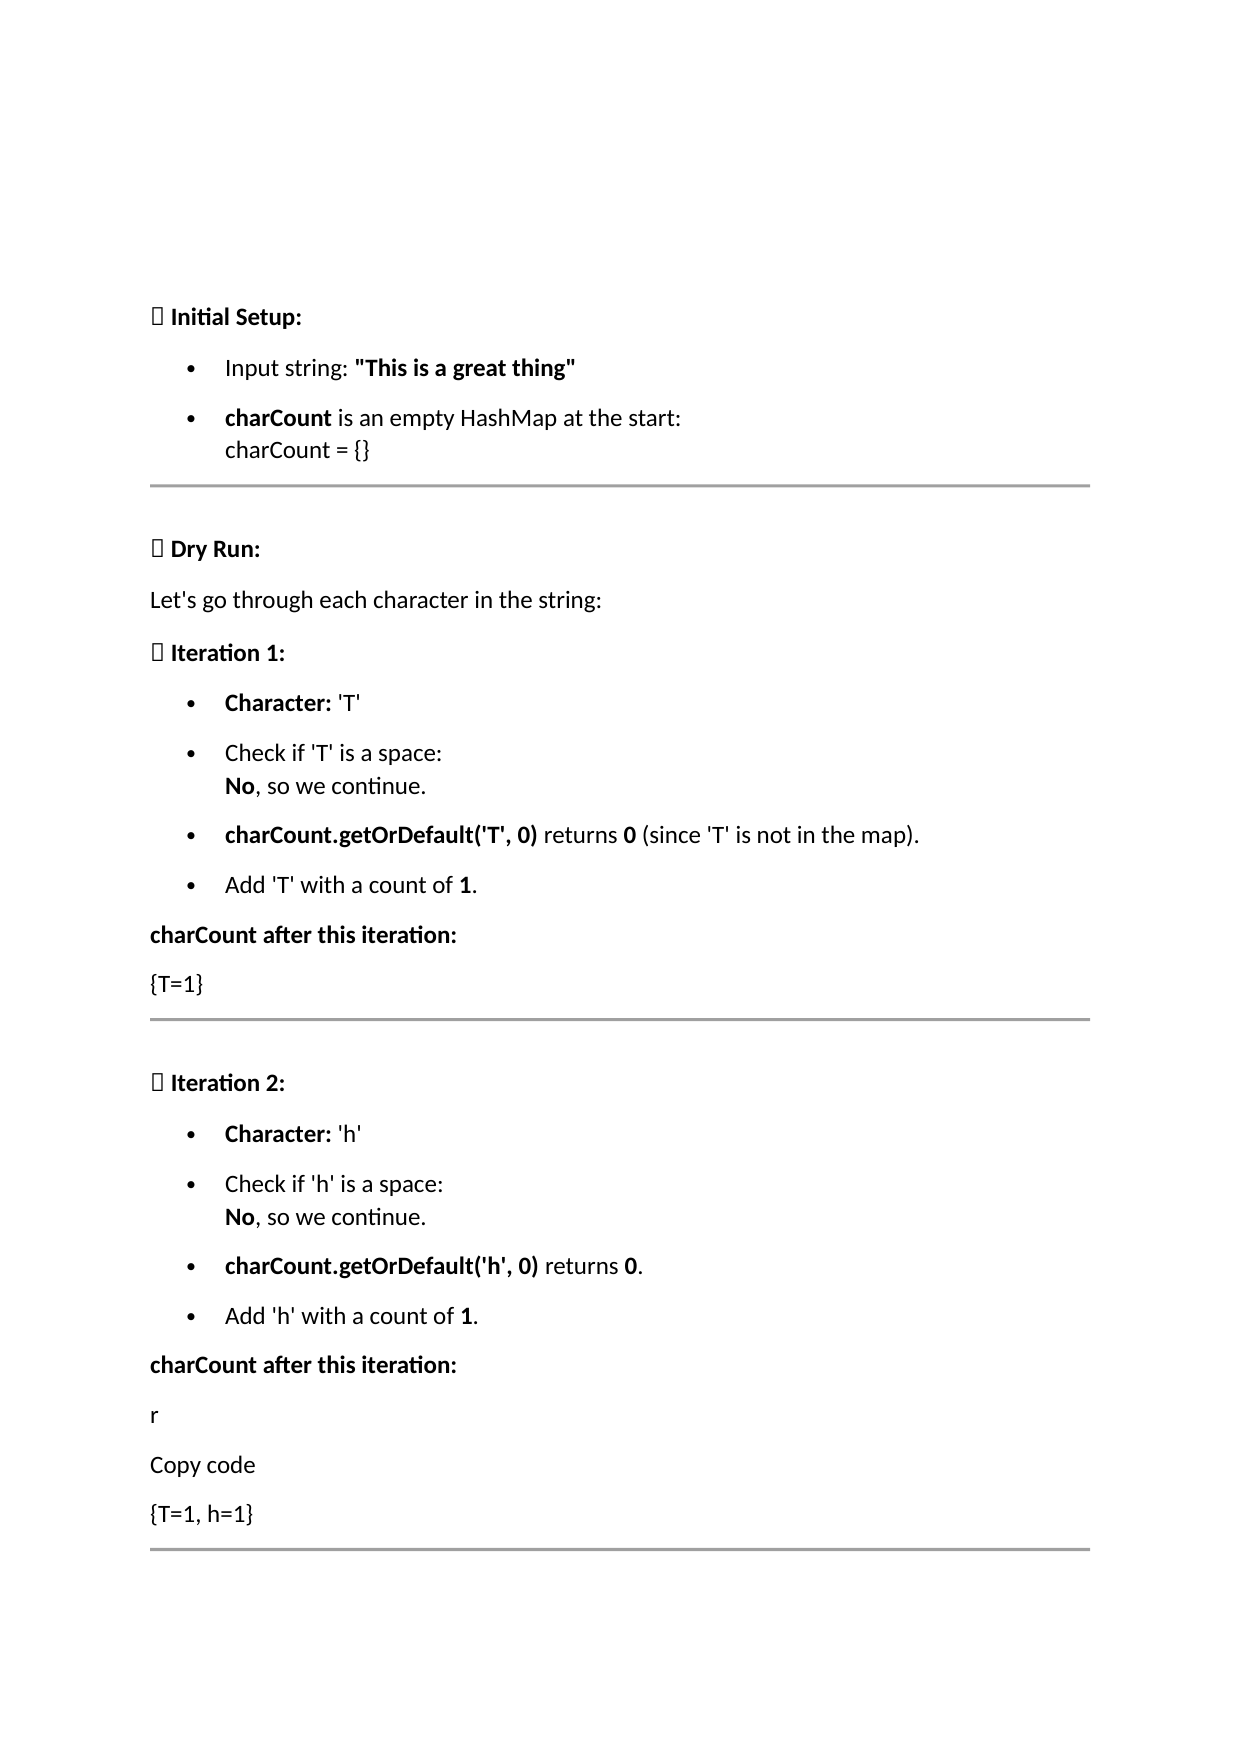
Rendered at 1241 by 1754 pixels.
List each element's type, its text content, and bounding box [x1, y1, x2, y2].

text r [150, 1399, 1090, 1430]
text ✅ Iteration 2: [150, 1065, 1090, 1099]
list Character: 'T' [187, 688, 1090, 718]
list charCount is an empty HashMap at the start: charCount = {} [187, 402, 1090, 465]
list Check if 'h' is a space: No, so we continue. [187, 1168, 1090, 1231]
text charCount after this iteration: [150, 1349, 1090, 1380]
list Input string: "This is a great thing" [187, 352, 1090, 383]
text {T=1} [150, 968, 1090, 999]
text 🎯 Dry Run: [150, 531, 1090, 565]
text ✅ Iteration 1: [150, 634, 1090, 668]
text {T=1, h=1} [150, 1498, 1090, 1529]
text Copy code [150, 1449, 1090, 1479]
list charCount.getOrDefault('h', 0) returns 0. [187, 1250, 1090, 1281]
list Add 'T' with a count of 1. [187, 869, 1090, 900]
text 🔎 Initial Setup: [150, 299, 1090, 333]
text charCount after this iteration: [150, 919, 1090, 949]
list Check if 'T' is a space: No, so we continue. [187, 737, 1090, 801]
list Character: 'h' [187, 1118, 1090, 1149]
list charCount.getOrDefault('T', 0) returns 0 (since 'T' is not in the map). [187, 820, 1090, 850]
text Let's go through each character in the string: [150, 584, 1090, 615]
list Add 'h' with a count of 1. [187, 1300, 1090, 1331]
